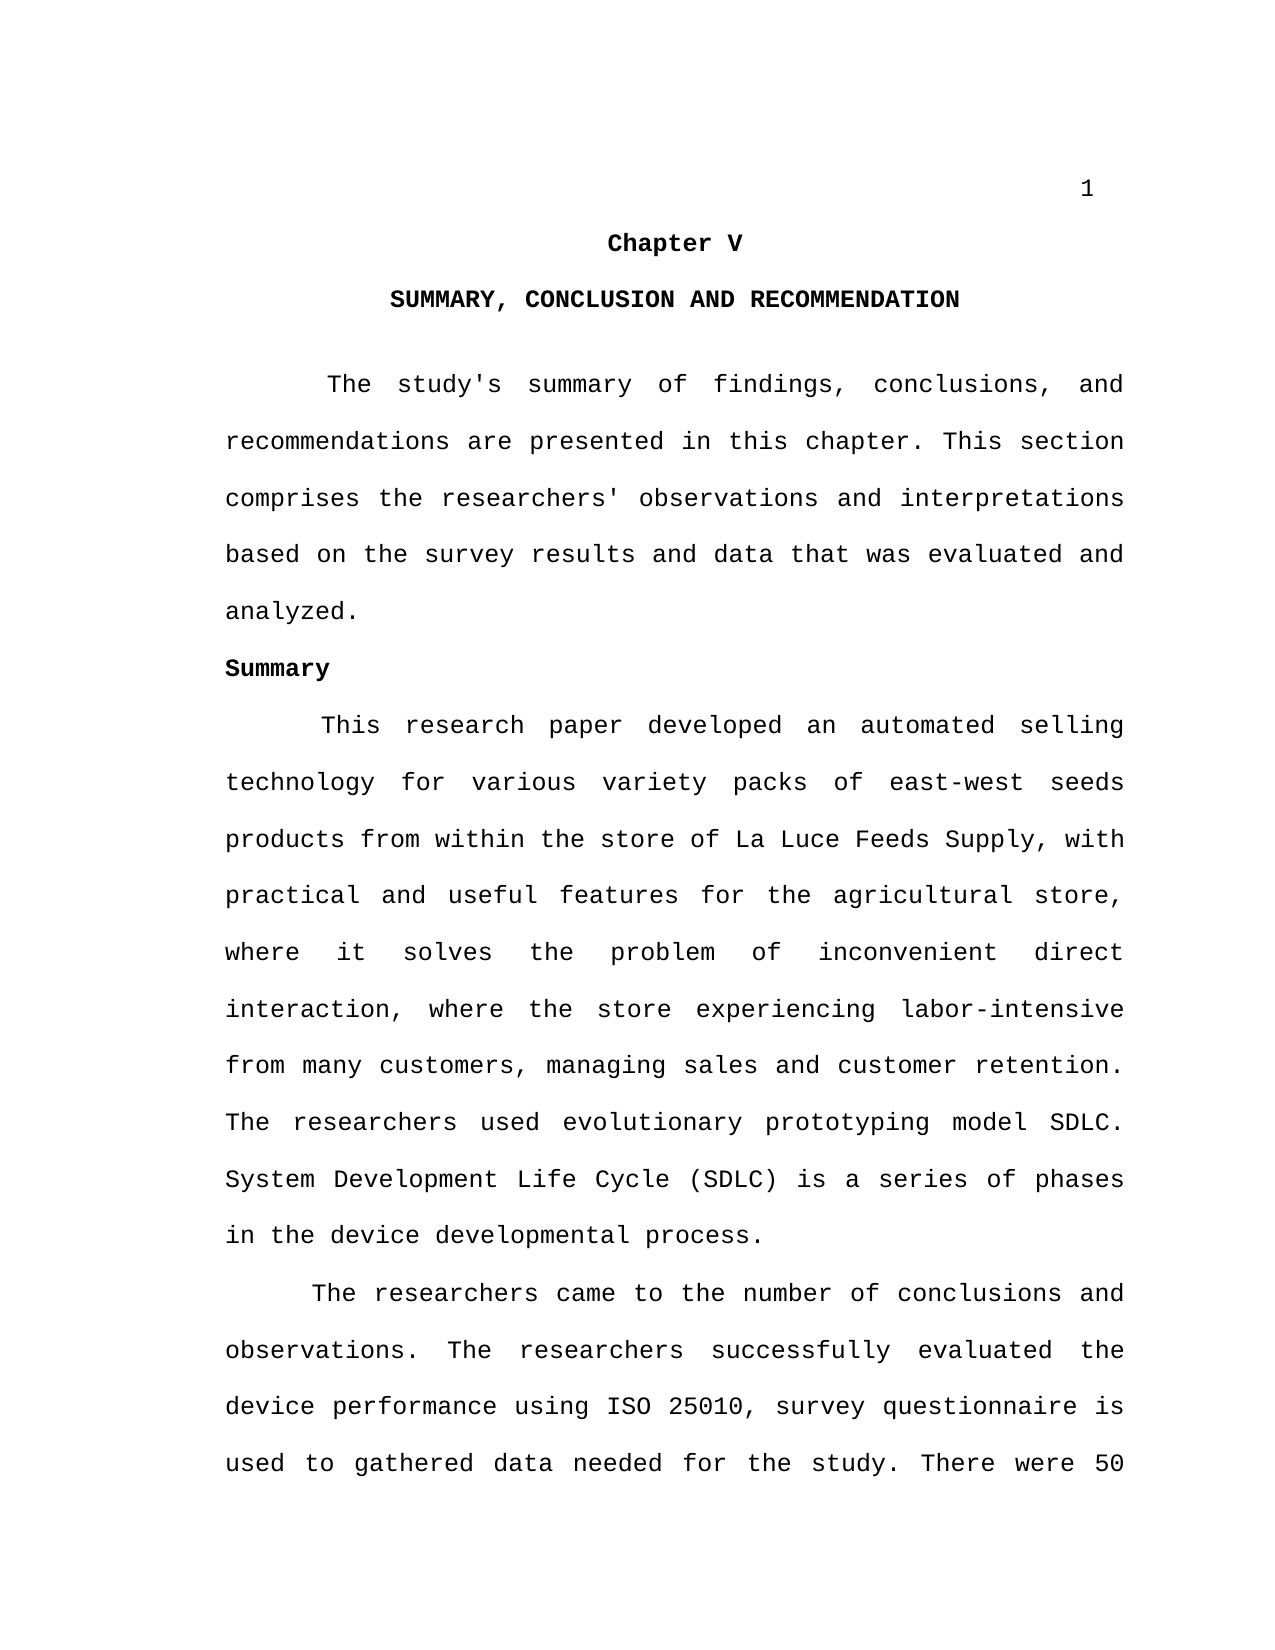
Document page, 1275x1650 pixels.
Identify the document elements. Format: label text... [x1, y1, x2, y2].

subtitle Chapter V [225, 230, 1125, 258]
text SUMMARY, CONCLUSION AND RECOMMENDATION [225, 287, 1125, 315]
text Summary [225, 655, 1125, 683]
text This research paper developed an automated selling technology for various variety packs of east-west seeds products from within the store of La Luce Feeds Supply, with practical and useful features for the agricultural store, where it solves the problem of inconvenient direct interaction, where the store experiencing labor-intensive from many customers, managing sales and customer retention. The researchers used evolutionary prototyping model SDLC. System Development Life Cycle (SDLC) is a series of phases in the device developmental process. [225, 713, 1125, 1251]
text The study's summary of findings, conclusions, and recommendations are presented in this chapter. This section comprises the researchers' observations and interpretations based on the survey results and data that was evaluated and analyzed. [225, 372, 1125, 627]
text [225, 1281, 1125, 1479]
